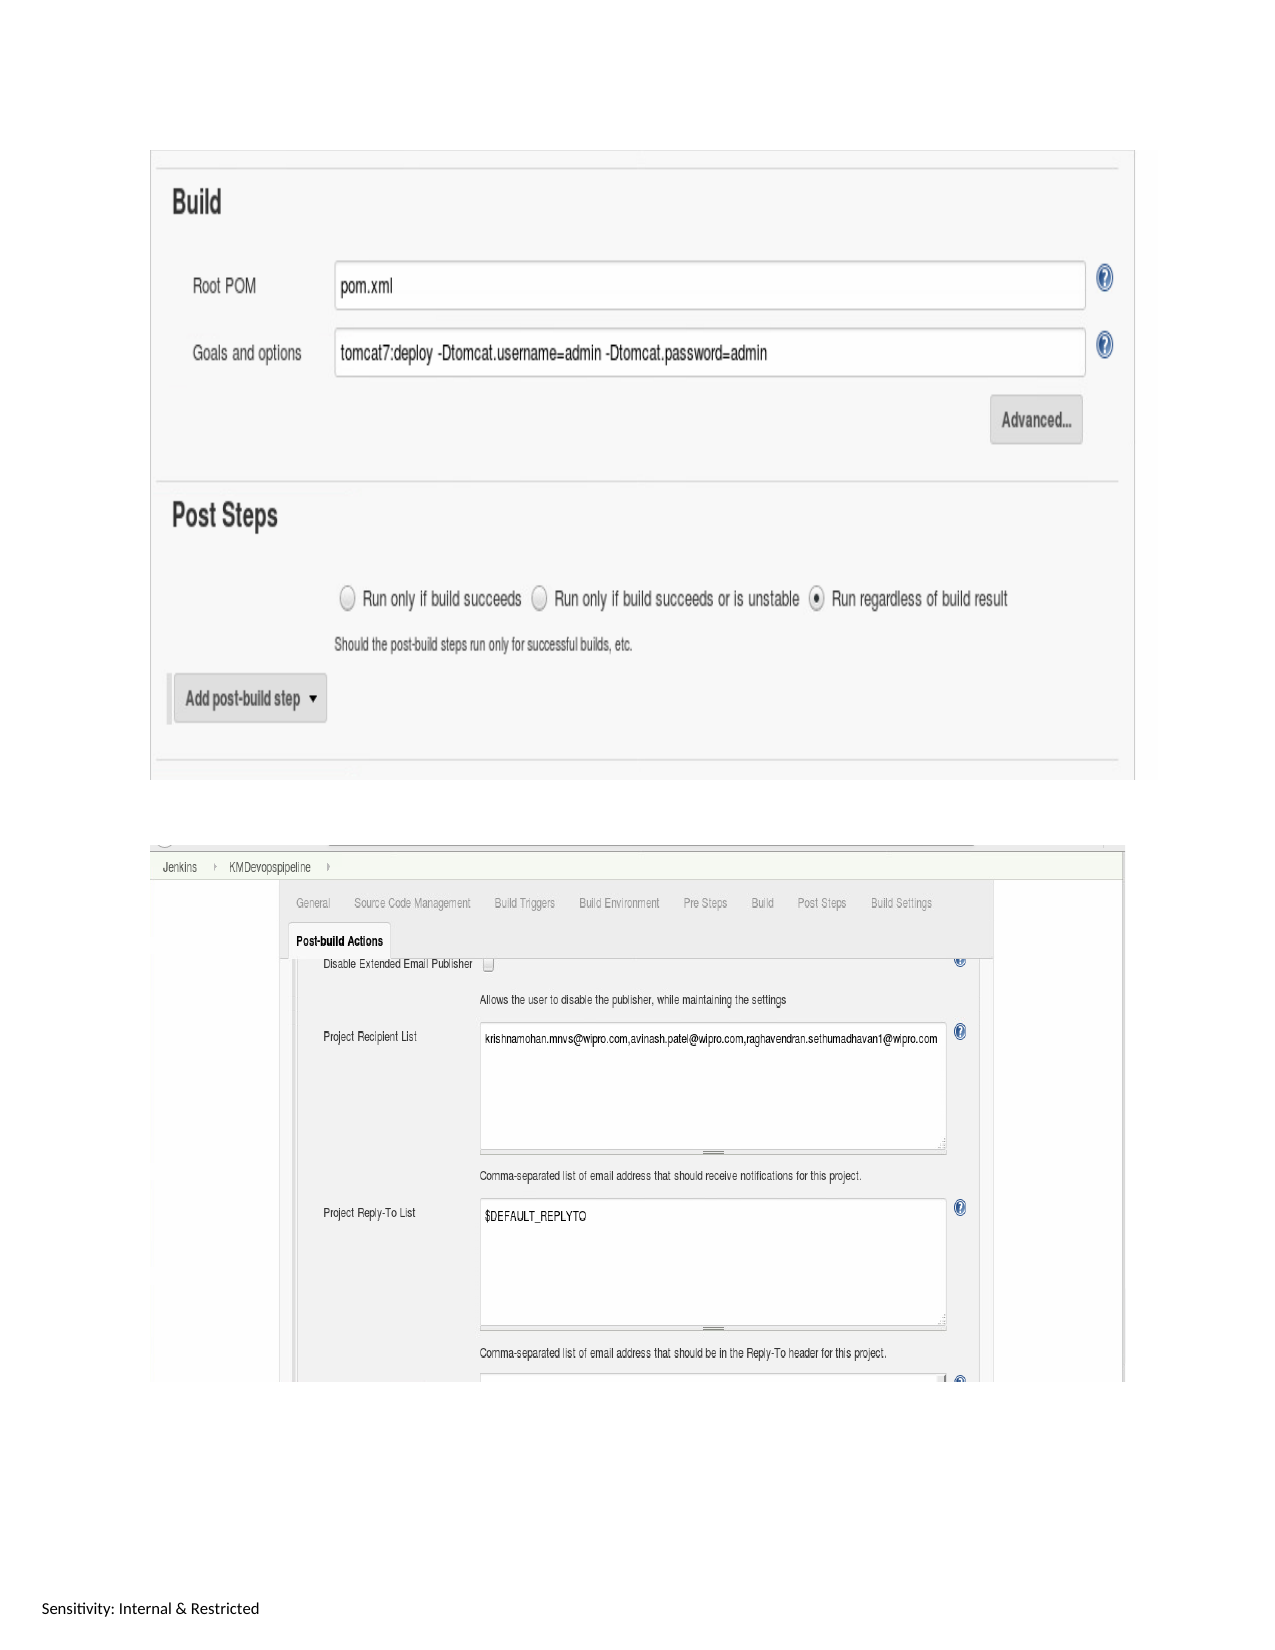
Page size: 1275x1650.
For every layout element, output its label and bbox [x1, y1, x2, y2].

picture [150, 150, 1158, 780]
picture [150, 845, 1125, 1382]
